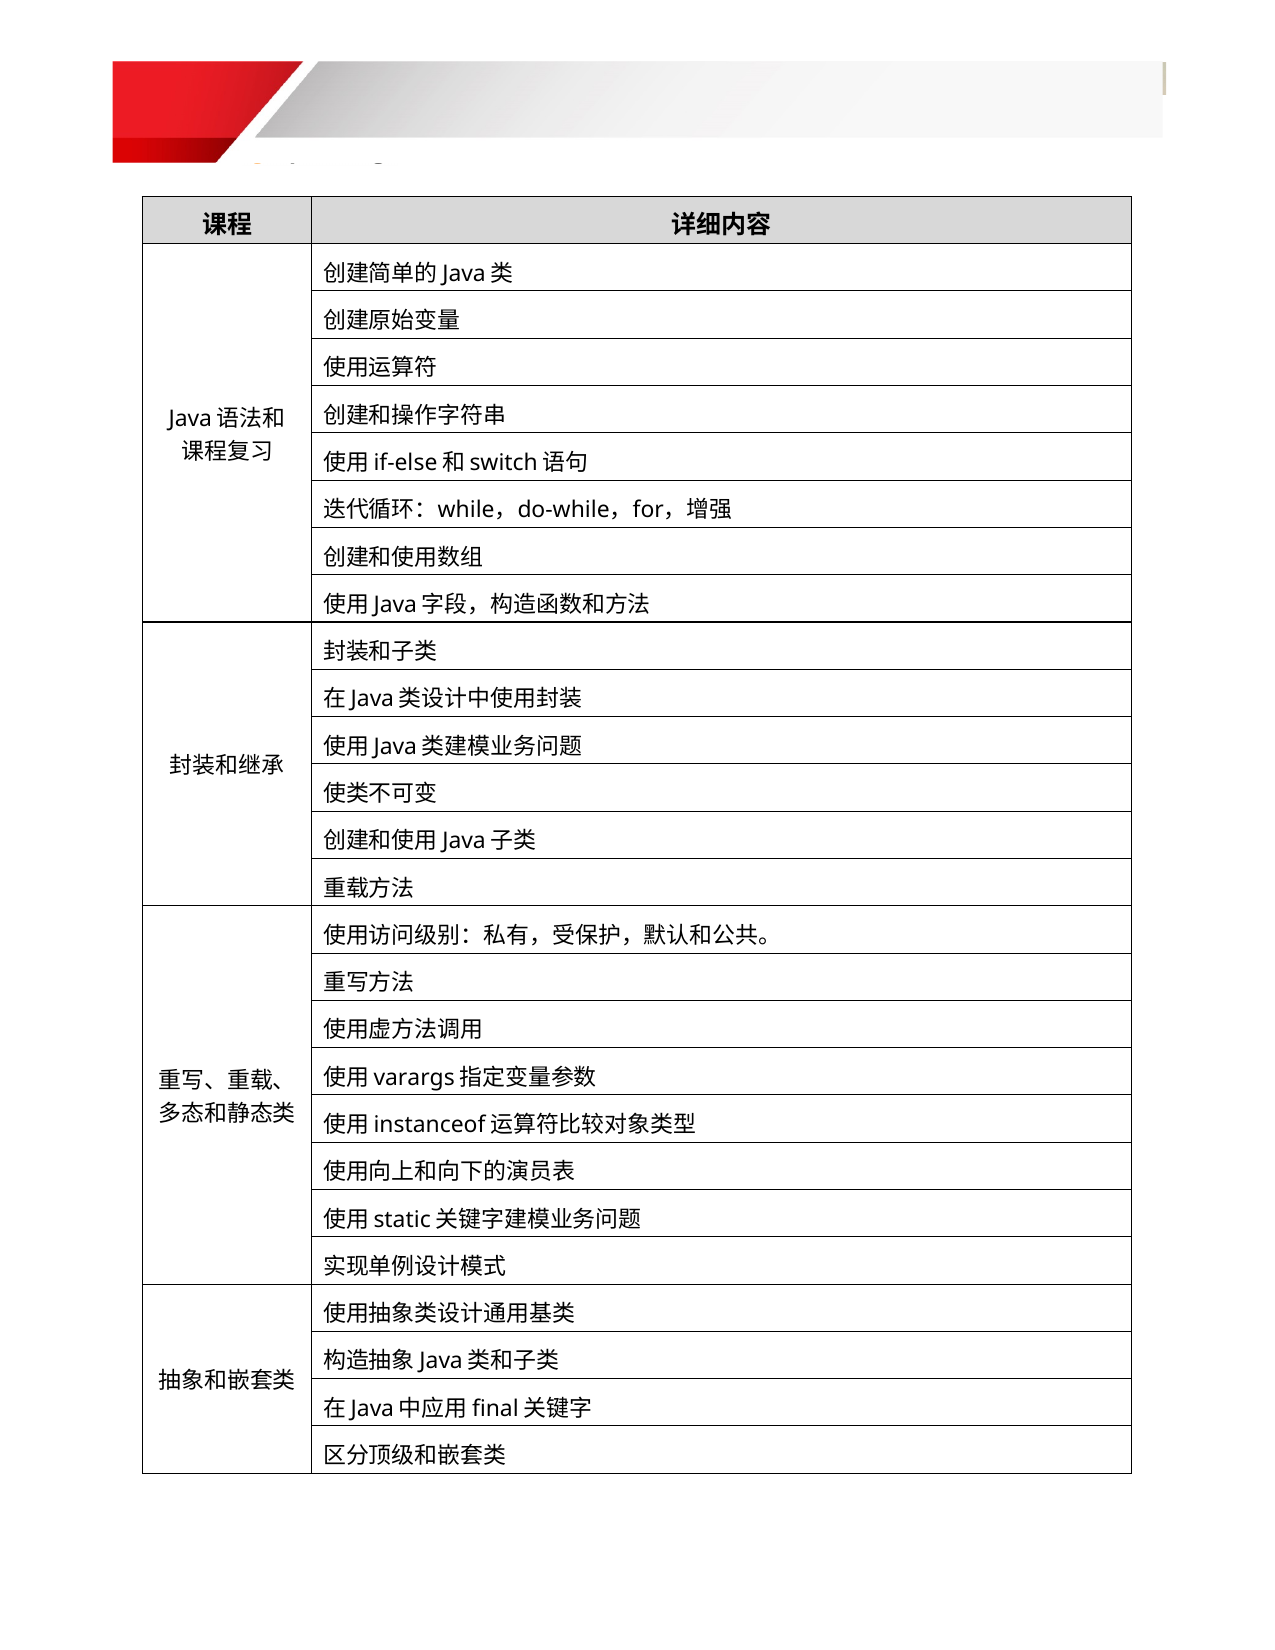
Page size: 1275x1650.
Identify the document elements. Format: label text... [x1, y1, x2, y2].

table_cell 重写方法 [312, 954, 1131, 1000]
picture [112, 61, 1167, 166]
table_cell 使用Java类建模业务问题 [312, 717, 1131, 763]
table_cell 迭代循环：while，do-while，for，增强 [312, 481, 1131, 527]
table_cell 使用instanceof运算符比较对象类型 [312, 1095, 1131, 1142]
table_cell 创建原始变量 [312, 291, 1131, 338]
table_cell 封装和继承 [143, 623, 311, 905]
table_cell 抽象和嵌套类 [143, 1285, 311, 1473]
table_cell 在Java中应用final关键字 [312, 1379, 1131, 1425]
table_cell 创建和操作字符串 [312, 386, 1131, 432]
table_cell 使用varargs指定变量参数 [312, 1048, 1131, 1094]
table_cell 创建和使用Java子类 [312, 812, 1131, 858]
table_header 课程 [143, 197, 311, 243]
table_cell 使用向上和向下的演员表 [312, 1143, 1131, 1189]
table_cell 在Java类设计中使用封装 [312, 670, 1131, 716]
table_cell 使用虚方法调用 [312, 1001, 1131, 1047]
table_cell 使用运算符 [312, 339, 1131, 385]
table_cell 区分顶级和嵌套类 [312, 1426, 1131, 1473]
table_cell 创建和使用数组 [312, 528, 1131, 574]
table_cell 使用Java字段，构造函数和方法 [312, 575, 1131, 621]
table_cell 使用抽象类设计通用基类 [312, 1285, 1131, 1331]
table_cell 使用访问级别：私有，受保护，默认和公共。 [312, 906, 1131, 952]
table_cell 构造抽象Java类和子类 [312, 1332, 1131, 1378]
table_cell 创建简单的Java类 [312, 244, 1131, 290]
table_cell 使用static关键字建模业务问题 [312, 1190, 1131, 1236]
table_cell 使用if-else和switch语句 [312, 433, 1131, 479]
table_cell 使类不可变 [312, 764, 1131, 811]
table_cell Java语法和 课程复习 [143, 244, 311, 621]
table_cell 封装和子类 [312, 623, 1131, 669]
table_cell 重载方法 [312, 859, 1131, 905]
table_cell 重写、重载、多态和静态类 [143, 906, 311, 1283]
table_header 详细内容 [312, 197, 1131, 243]
table_cell 实现单例设计模式 [312, 1237, 1131, 1283]
